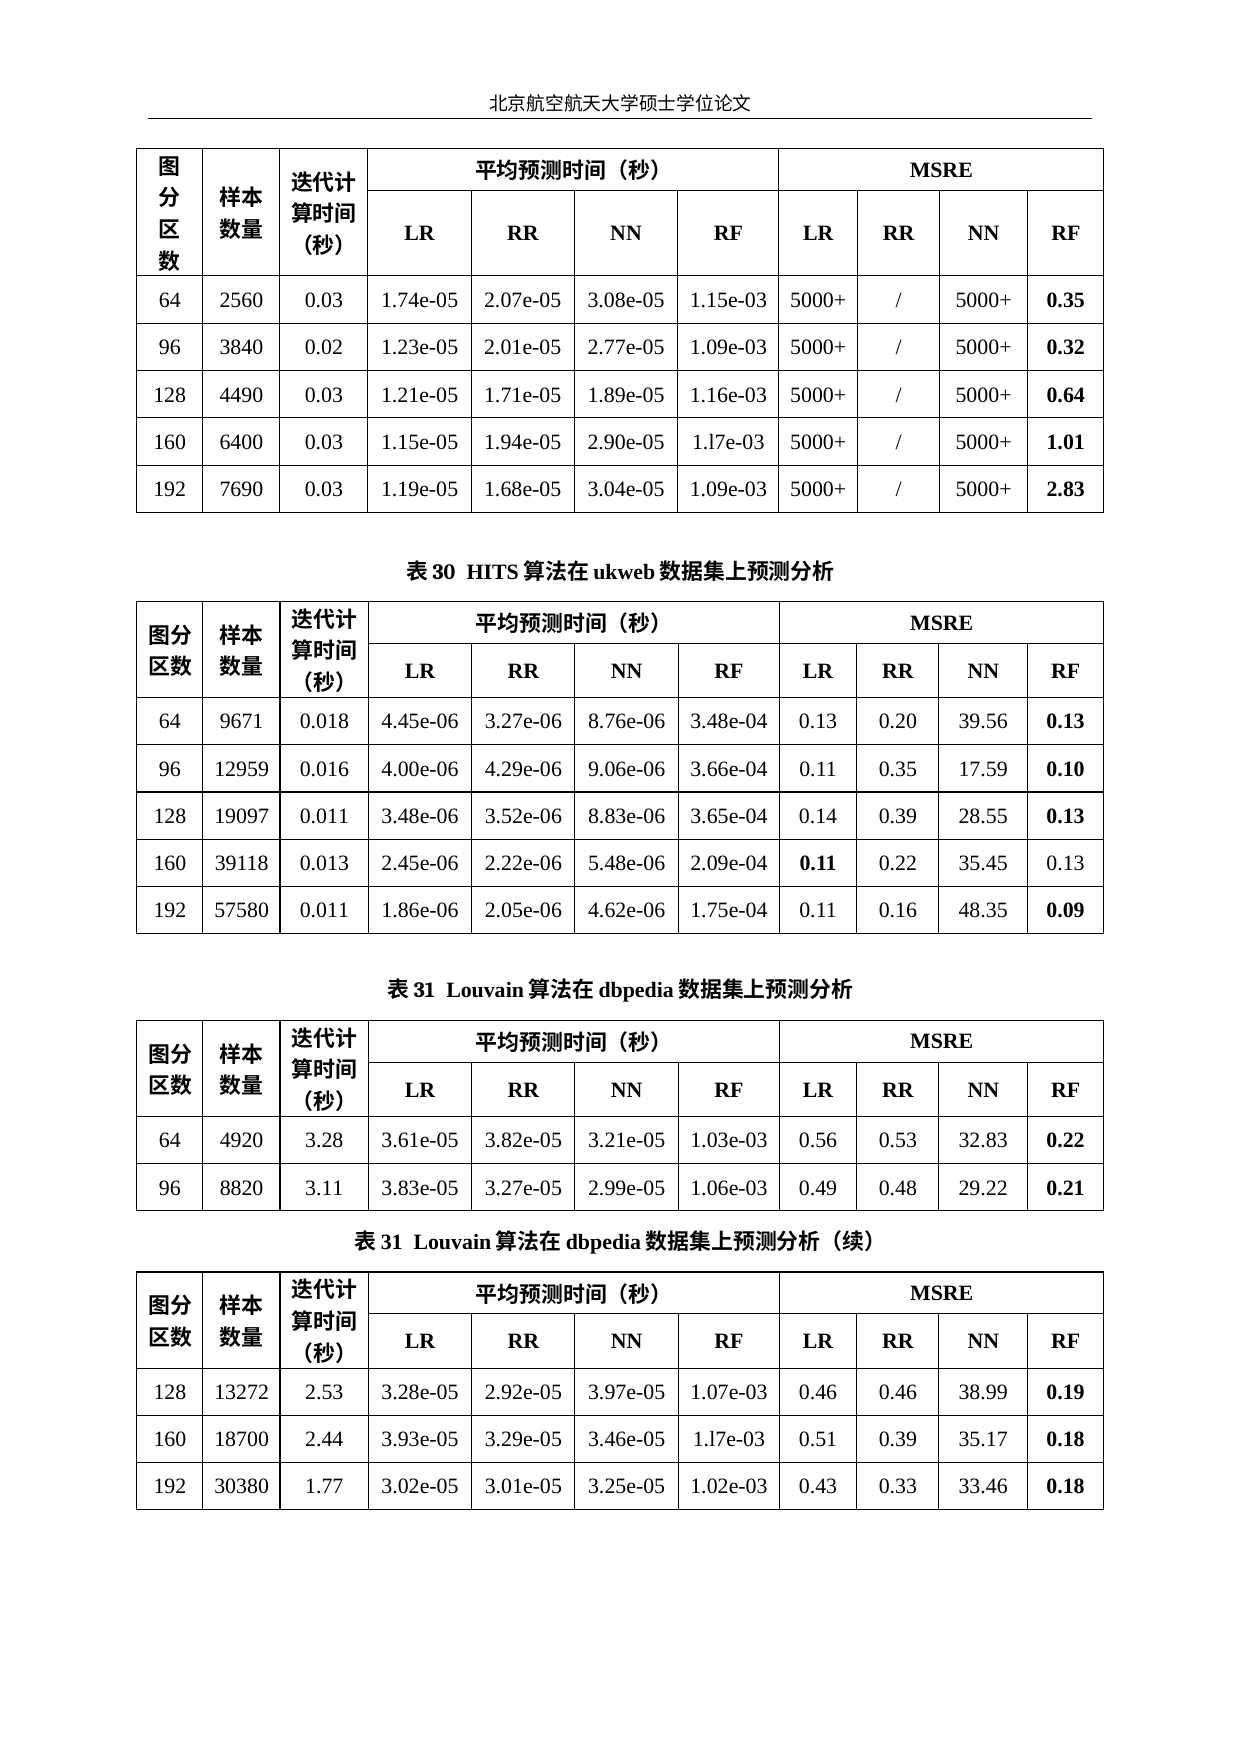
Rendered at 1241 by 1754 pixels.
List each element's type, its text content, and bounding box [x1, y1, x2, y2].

table_cell 128 [137, 371, 202, 417]
table_cell 1.07e-03 [679, 1369, 779, 1415]
table_header 平均预测时间（秒） [369, 1273, 779, 1313]
table_cell 1.01 [1028, 418, 1103, 464]
table_cell 0.11 [780, 745, 856, 791]
table_cell 0.013 [281, 840, 368, 886]
table_cell 5000+ [779, 276, 857, 323]
table_cell 5000+ [779, 466, 857, 512]
table_cell 5000+ [940, 324, 1027, 370]
table_cell LR [369, 1063, 471, 1116]
table_cell 128 [137, 793, 202, 839]
table_cell 0.16 [857, 887, 938, 933]
table_cell 0.13 [1028, 840, 1103, 886]
table_cell 28.55 [939, 793, 1027, 839]
table_cell RR [857, 1314, 938, 1367]
table_cell 1.68e-05 [472, 466, 574, 512]
table_cell 1.77 [281, 1463, 368, 1509]
table_cell 0.19 [1028, 1369, 1103, 1415]
table_cell 4490 [203, 371, 279, 417]
table_cell 3.27e-05 [472, 1164, 574, 1210]
table_cell 64 [137, 1117, 202, 1163]
table_cell / [858, 418, 939, 464]
table_cell LR [369, 1314, 471, 1367]
table_cell 1.15e-03 [678, 276, 778, 323]
table_cell 0.46 [857, 1369, 938, 1415]
table_cell 39118 [203, 840, 279, 886]
table_cell 2.83 [1028, 466, 1103, 512]
table_cell 1.74e-05 [368, 276, 471, 323]
table_cell RF [1028, 644, 1103, 697]
table_cell RF [679, 1063, 779, 1116]
table_cell 1.l7e-03 [678, 418, 778, 464]
table_cell 2.45e-06 [369, 840, 471, 886]
table_cell 192 [137, 466, 202, 512]
table_cell 2.07e-05 [472, 276, 574, 323]
table_cell 0.18 [1028, 1463, 1103, 1509]
table_cell 3.08e-05 [575, 276, 677, 323]
table_cell RR [472, 644, 574, 697]
table_cell 0.03 [280, 276, 367, 323]
table_cell 1.l7e-03 [679, 1416, 779, 1462]
table_cell 0.03 [280, 371, 367, 417]
table_cell NN [939, 644, 1027, 697]
table_cell 2.09e-04 [679, 840, 779, 886]
table_cell 4.00e-06 [369, 745, 471, 791]
table_cell 5.48e-06 [575, 840, 678, 886]
table_cell 2560 [203, 276, 279, 323]
table_cell LR [369, 644, 471, 697]
table_cell LR [779, 191, 857, 275]
table_cell NN [575, 644, 678, 697]
table_cell 8.76e-06 [575, 698, 678, 744]
table_cell 3.48e-04 [679, 698, 779, 744]
table_header 平均预测时间（秒） [368, 149, 778, 190]
table_cell 0.20 [857, 698, 938, 744]
table_cell 192 [137, 1463, 202, 1509]
table_cell 1.06e-03 [679, 1164, 779, 1210]
table_header MSRE [780, 602, 1103, 643]
table_header 样本数量 [203, 1273, 279, 1367]
table_cell 3.25e-05 [575, 1463, 678, 1509]
table_cell 0.21 [1028, 1164, 1103, 1210]
table_cell 2.90e-05 [575, 418, 677, 464]
table_cell 1.09e-03 [678, 466, 778, 512]
table_cell 96 [137, 1164, 202, 1210]
table_cell 0.13 [780, 698, 856, 744]
table_cell LR [780, 1314, 856, 1367]
table_header 图分区数 [137, 149, 202, 275]
table_cell 0.39 [857, 793, 938, 839]
table_cell 0.016 [281, 745, 368, 791]
table_cell 1.02e-03 [679, 1463, 779, 1509]
table_cell 0.11 [780, 840, 856, 886]
table_cell 3.21e-05 [575, 1117, 678, 1163]
table_cell 8820 [203, 1164, 279, 1210]
table_cell 3840 [203, 324, 279, 370]
table_cell 30380 [203, 1463, 279, 1509]
table_cell 3.11 [281, 1164, 368, 1210]
table_cell 64 [137, 276, 202, 323]
table_cell LR [368, 191, 471, 275]
table_header 图分区数 [137, 602, 202, 697]
table_cell RF [1028, 1314, 1103, 1367]
table_cell 0.03 [280, 466, 367, 512]
table_cell 1.23e-05 [368, 324, 471, 370]
table_cell 3.48e-06 [369, 793, 471, 839]
table_cell 0.35 [857, 745, 938, 791]
table_cell 5000+ [779, 418, 857, 464]
table_cell 160 [137, 418, 202, 464]
table_cell NN [575, 191, 677, 275]
table_cell 0.53 [857, 1117, 938, 1163]
table_cell 0.56 [780, 1117, 856, 1163]
table_cell 5000+ [779, 371, 857, 417]
table_cell 0.09 [1028, 887, 1103, 933]
table_cell 3.02e-05 [369, 1463, 471, 1509]
table_cell 3.61e-05 [369, 1117, 471, 1163]
table_cell 3.66e-04 [679, 745, 779, 791]
table_cell 33.46 [939, 1463, 1027, 1509]
table_cell 3.01e-05 [472, 1463, 574, 1509]
table_cell RR [472, 1063, 574, 1116]
table_cell 0.14 [780, 793, 856, 839]
table_cell 4.29e-06 [472, 745, 574, 791]
table_cell 1.75e-04 [679, 887, 779, 933]
table_cell RF [678, 191, 778, 275]
table_cell 57580 [203, 887, 279, 933]
table_cell 3.04e-05 [575, 466, 677, 512]
table_cell RF [679, 1314, 779, 1367]
table_cell 1.21e-05 [368, 371, 471, 417]
table_cell 18700 [203, 1416, 279, 1462]
table_cell 3.29e-05 [472, 1416, 574, 1462]
table_cell 0.10 [1028, 745, 1103, 791]
table_cell 1.15e-05 [368, 418, 471, 464]
table_cell LR [780, 1063, 856, 1116]
table_cell 29.22 [939, 1164, 1027, 1210]
table_cell 38.99 [939, 1369, 1027, 1415]
table_cell 5000+ [940, 466, 1027, 512]
table_cell 39.56 [939, 698, 1027, 744]
table_cell 128 [137, 1369, 202, 1415]
table_cell 4.62e-06 [575, 887, 678, 933]
table_cell NN [940, 191, 1027, 275]
table_header 样本数量 [203, 149, 279, 275]
table_cell 3.97e-05 [575, 1369, 678, 1415]
table_cell RR [857, 1063, 938, 1116]
table_cell RR [472, 1314, 574, 1367]
table_cell 3.46e-05 [575, 1416, 678, 1462]
table_cell 9671 [203, 698, 279, 744]
table_cell 3.83e-05 [369, 1164, 471, 1210]
table_header MSRE [779, 149, 1103, 190]
table_cell 0.32 [1028, 324, 1103, 370]
table_cell 1.19e-05 [368, 466, 471, 512]
table_header MSRE [780, 1021, 1103, 1062]
table_cell 5000+ [940, 276, 1027, 323]
table_cell 1.89e-05 [575, 371, 677, 417]
table_header 图分区数 [137, 1021, 202, 1116]
table_cell 160 [137, 840, 202, 886]
table_cell 3.82e-05 [472, 1117, 574, 1163]
table_cell 35.17 [939, 1416, 1027, 1462]
table_cell 2.44 [281, 1416, 368, 1462]
table_cell 0.018 [281, 698, 368, 744]
table_cell RF [679, 644, 779, 697]
table_header 图分区数 [137, 1273, 202, 1367]
table_cell 2.77e-05 [575, 324, 677, 370]
table_cell 0.64 [1028, 371, 1103, 417]
table_cell 3.52e-06 [472, 793, 574, 839]
table_cell RF [1028, 1063, 1103, 1116]
table_cell NN [575, 1314, 678, 1367]
table_cell NN [575, 1063, 678, 1116]
table_cell 0.18 [1028, 1416, 1103, 1462]
table_cell 1.94e-05 [472, 418, 574, 464]
table_cell 0.02 [280, 324, 367, 370]
table_header 迭代计算时间（秒） [281, 602, 368, 697]
table_cell 0.33 [857, 1463, 938, 1509]
table_cell 96 [137, 745, 202, 791]
table_header 迭代计算时间（秒） [281, 1021, 368, 1116]
table_cell 5000+ [940, 371, 1027, 417]
table_cell 5000+ [779, 324, 857, 370]
table_cell 0.39 [857, 1416, 938, 1462]
table_cell 9.06e-06 [575, 745, 678, 791]
table_cell 48.35 [939, 887, 1027, 933]
table_cell 0.48 [857, 1164, 938, 1210]
table_cell 0.22 [857, 840, 938, 886]
table_cell 8.83e-06 [575, 793, 678, 839]
table_cell 2.53 [281, 1369, 368, 1415]
table_cell 0.03 [280, 418, 367, 464]
table_cell 96 [137, 324, 202, 370]
table_cell 17.59 [939, 745, 1027, 791]
table_cell 0.11 [780, 887, 856, 933]
table_cell 3.65e-04 [679, 793, 779, 839]
table_cell LR [780, 644, 856, 697]
table_cell NN [939, 1314, 1027, 1367]
table_cell 0.011 [281, 887, 368, 933]
table_cell 2.01e-05 [472, 324, 574, 370]
table_header 平均预测时间（秒） [369, 602, 779, 643]
table_cell 192 [137, 887, 202, 933]
table_cell 19097 [203, 793, 279, 839]
table_cell / [858, 276, 939, 323]
table_cell 0.49 [780, 1164, 856, 1210]
table_cell NN [939, 1063, 1027, 1116]
text 表30 HITS算法在ukweb数据集上预测分析 [148, 556, 1092, 586]
table_cell 2.22e-06 [472, 840, 574, 886]
table_cell 3.27e-06 [472, 698, 574, 744]
table_cell 4.45e-06 [369, 698, 471, 744]
table_cell 3.93e-05 [369, 1416, 471, 1462]
table_header 样本数量 [203, 602, 279, 697]
table_cell RR [858, 191, 939, 275]
table_header 迭代计算时间（秒） [281, 1273, 368, 1367]
table_cell 5000+ [940, 418, 1027, 464]
table_header 样本数量 [203, 1021, 279, 1116]
table_cell 0.35 [1028, 276, 1103, 323]
table_cell 1.71e-05 [472, 371, 574, 417]
table_cell 64 [137, 698, 202, 744]
table_header MSRE [780, 1273, 1103, 1313]
table_cell 35.45 [939, 840, 1027, 886]
table_cell 1.16e-03 [678, 371, 778, 417]
table_cell 0.51 [780, 1416, 856, 1462]
table_cell 2.92e-05 [472, 1369, 574, 1415]
table_cell RR [857, 644, 938, 697]
table_cell 6400 [203, 418, 279, 464]
table_cell 0.011 [281, 793, 368, 839]
table_cell 32.83 [939, 1117, 1027, 1163]
table_cell 1.03e-03 [679, 1117, 779, 1163]
table_header 迭代计算时间（秒） [280, 149, 367, 275]
table_cell 1.86e-06 [369, 887, 471, 933]
table_cell 2.05e-06 [472, 887, 574, 933]
table_cell 0.43 [780, 1463, 856, 1509]
table_cell 4920 [203, 1117, 279, 1163]
table_cell 0.46 [780, 1369, 856, 1415]
table_cell 12959 [203, 745, 279, 791]
table_cell 0.13 [1028, 793, 1103, 839]
table_cell / [858, 371, 939, 417]
table_cell 160 [137, 1416, 202, 1462]
text 表31 Louvain算法在dbpedia数据集上预测分析 [148, 972, 1092, 1004]
table_cell RF [1028, 191, 1103, 275]
table_cell 13272 [203, 1369, 279, 1415]
table_cell / [858, 466, 939, 512]
table_cell 1.09e-03 [678, 324, 778, 370]
table_cell 0.22 [1028, 1117, 1103, 1163]
table_cell 7690 [203, 466, 279, 512]
table_cell 2.99e-05 [575, 1164, 678, 1210]
table_cell / [858, 324, 939, 370]
table_cell 0.13 [1028, 698, 1103, 744]
table_cell 3.28e-05 [369, 1369, 471, 1415]
text 表31 Louvain算法在dbpedia数据集上预测分析（续） [148, 1224, 1092, 1256]
table_cell 3.28 [281, 1117, 368, 1163]
table_cell RR [472, 191, 574, 275]
table_header 平均预测时间（秒） [369, 1021, 779, 1062]
